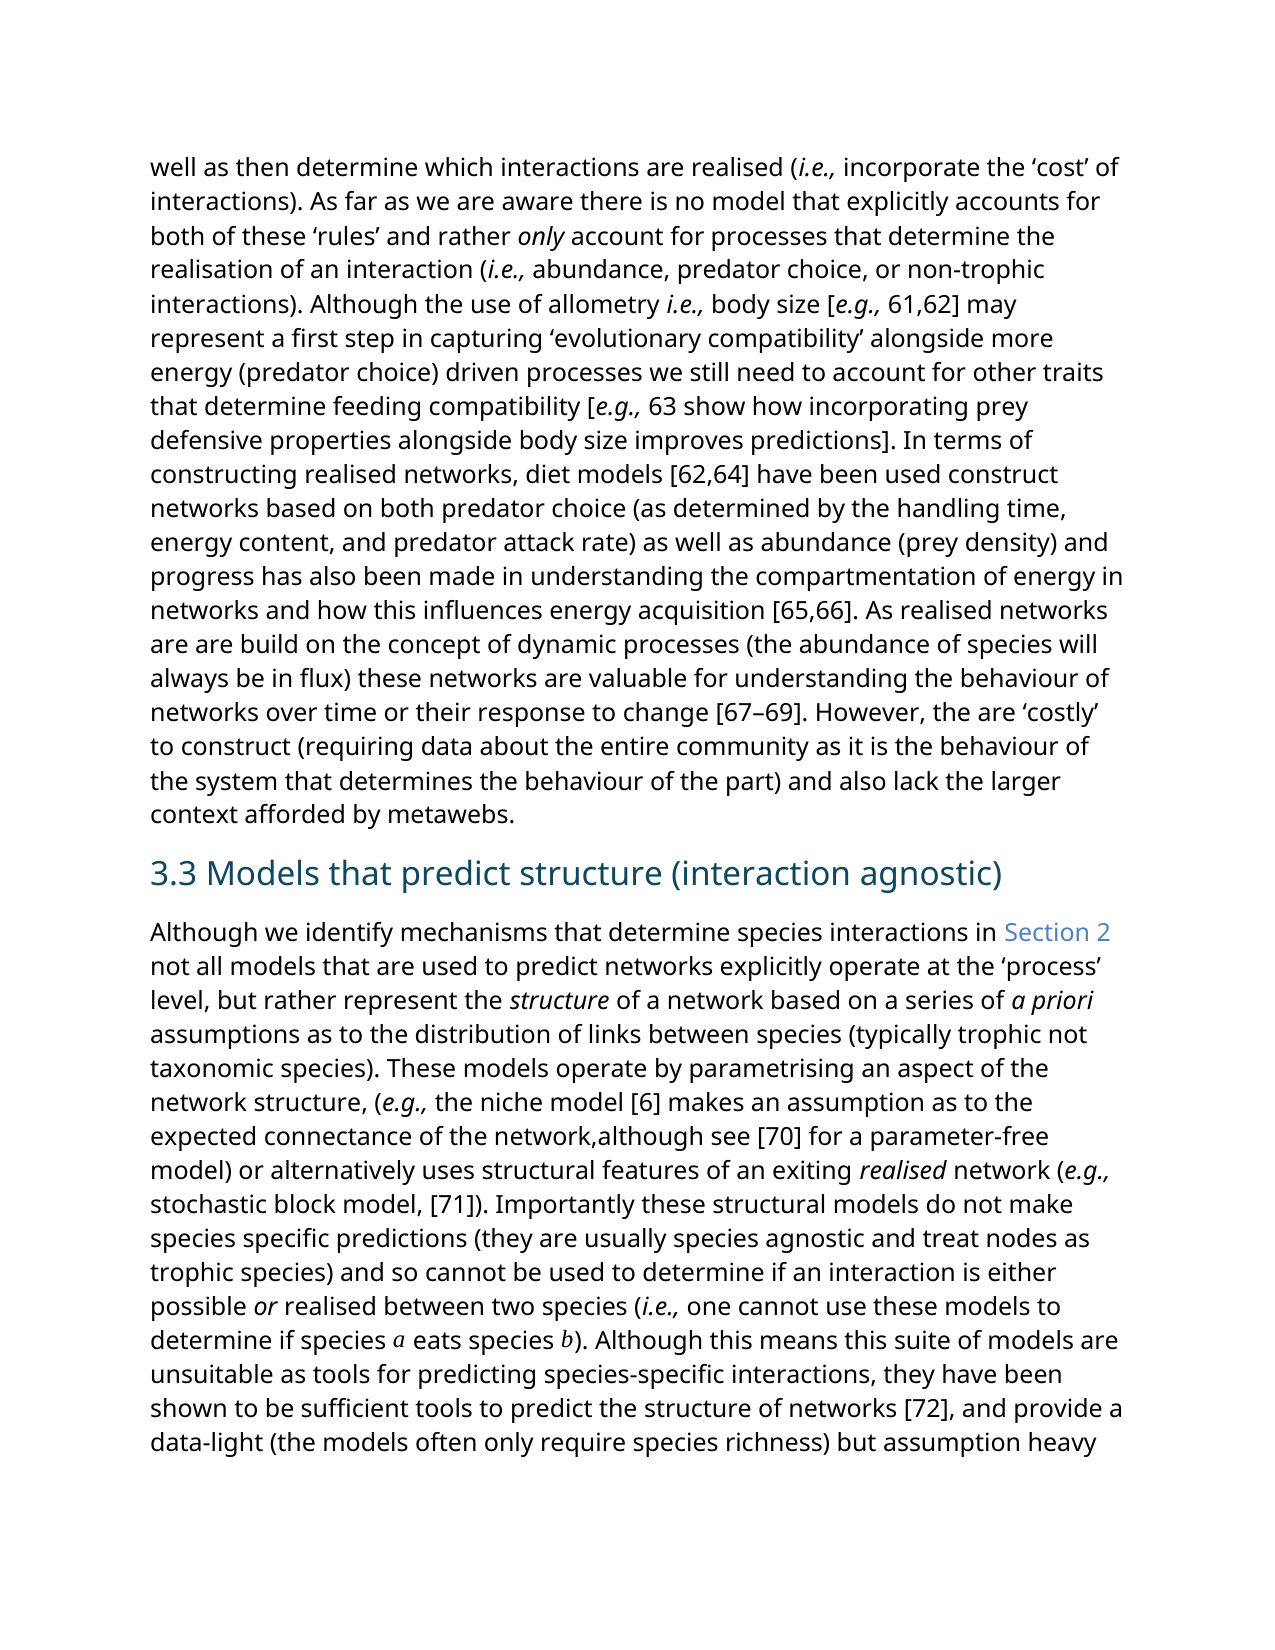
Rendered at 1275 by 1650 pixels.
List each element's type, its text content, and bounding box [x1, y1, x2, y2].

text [150, 150, 1125, 831]
subtitle 3.3 Models that predict structure (interaction agnostic) [150, 850, 1125, 895]
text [150, 914, 1125, 1459]
